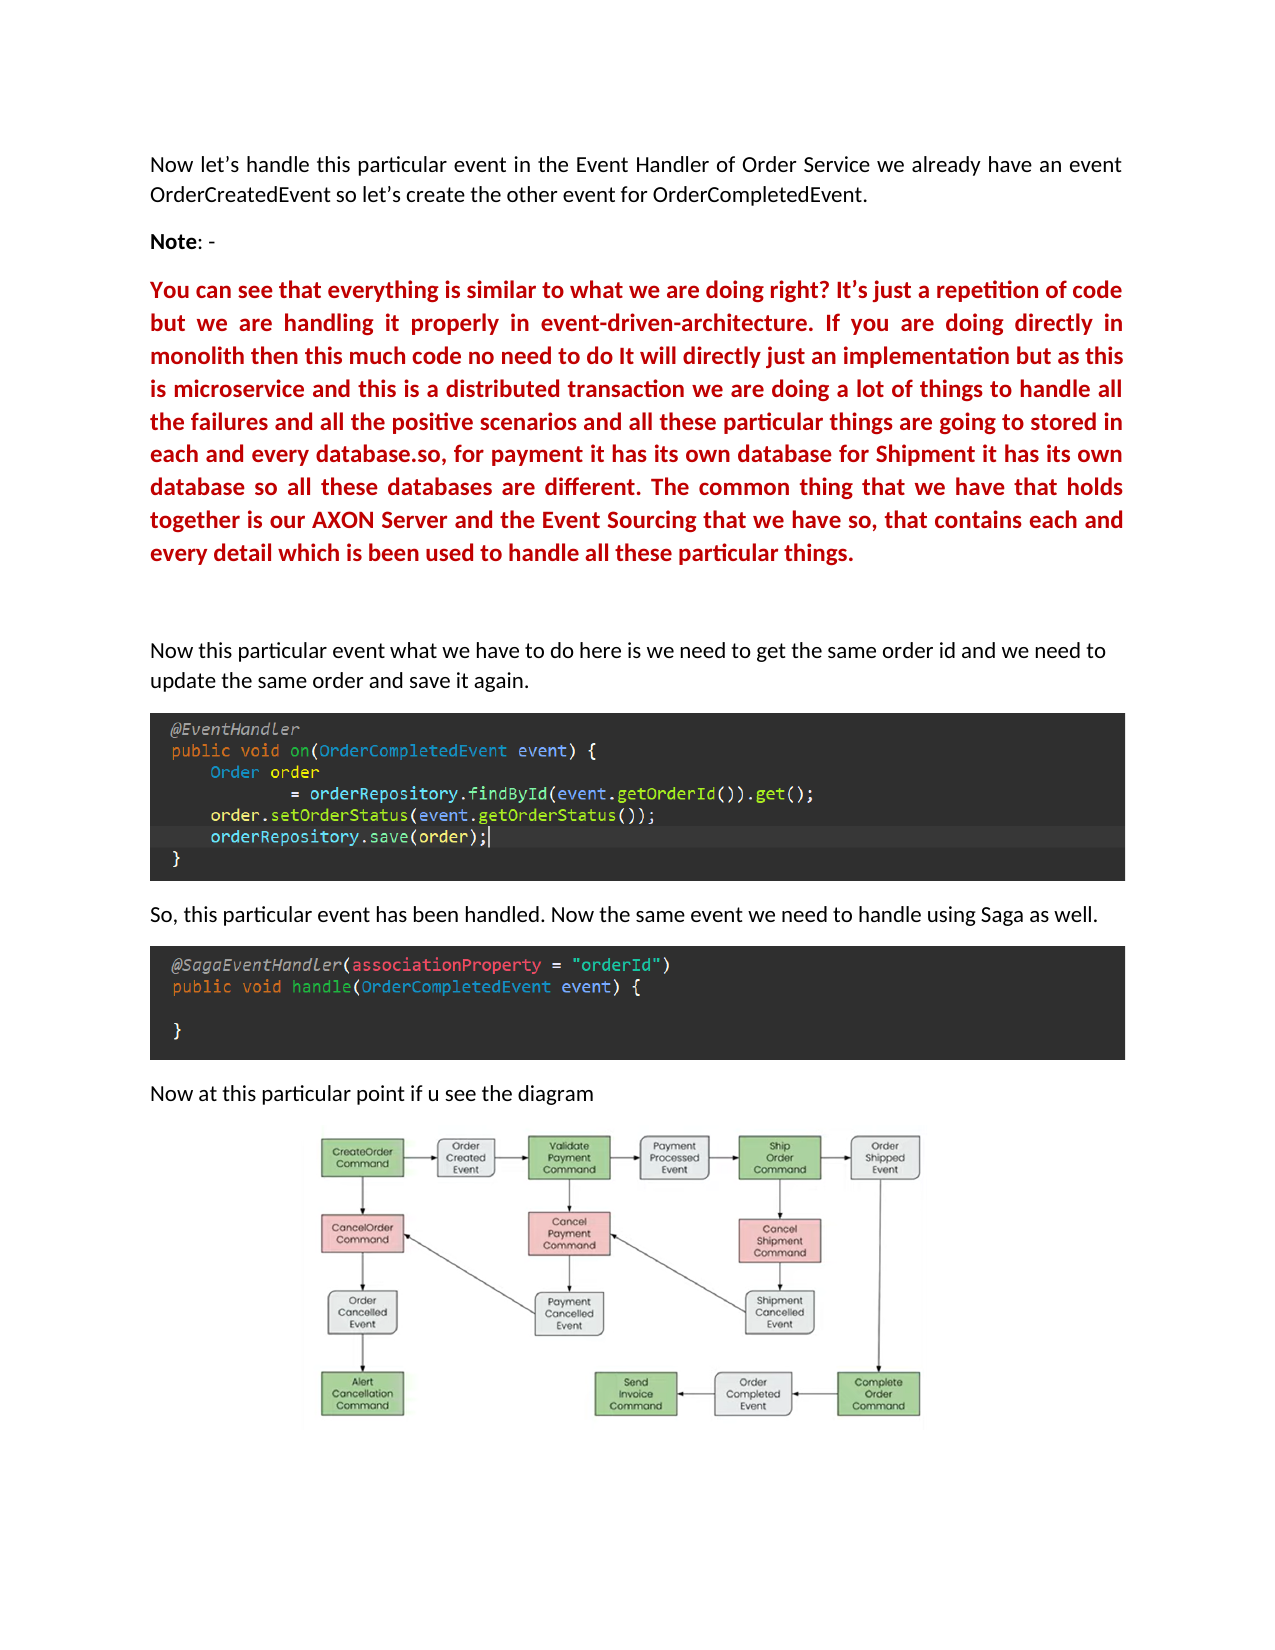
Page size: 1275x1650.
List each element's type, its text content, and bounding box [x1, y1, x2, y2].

text Now let’s handle this particular event in the Event Handler of Order Service we already have an event OrderCreatedEvent so let’s create the other event for OrderCompletedEvent. [150, 150, 1125, 208]
picture [300, 1125, 929, 1430]
picture [150, 946, 1125, 1060]
text Note: - [150, 227, 1125, 255]
text So, this particular event has been handled. Now the same event we need to handle using Saga as well. [150, 900, 1125, 928]
text Now at this particular point if u see the diagram [150, 1079, 1125, 1107]
picture [150, 713, 1125, 881]
text You can see that everything is similar to what we are doing right? It’s just a repetition of code but we are handling it properly in event-driven-architecture. If you are doing directly in monolith then this much code no need to do It will directly just an implementation but as this is microservice and this is a distributed transaction we are doing a lot of things to handle all the failures and all the positive scenarios and all these particular things are going to stored in each and every database.so, for payment it has its own database for Shipment it has its own database so all these databases are different. The common thing that we have that holds together is our AXON Server and the Event Sourcing that we have so, that contains each and every detail which is been used to handle all these particular things. [150, 274, 1125, 568]
text Now this particular event what we have to do here is we need to get the same order id and we need to update the same order and save it again. [150, 636, 1125, 695]
